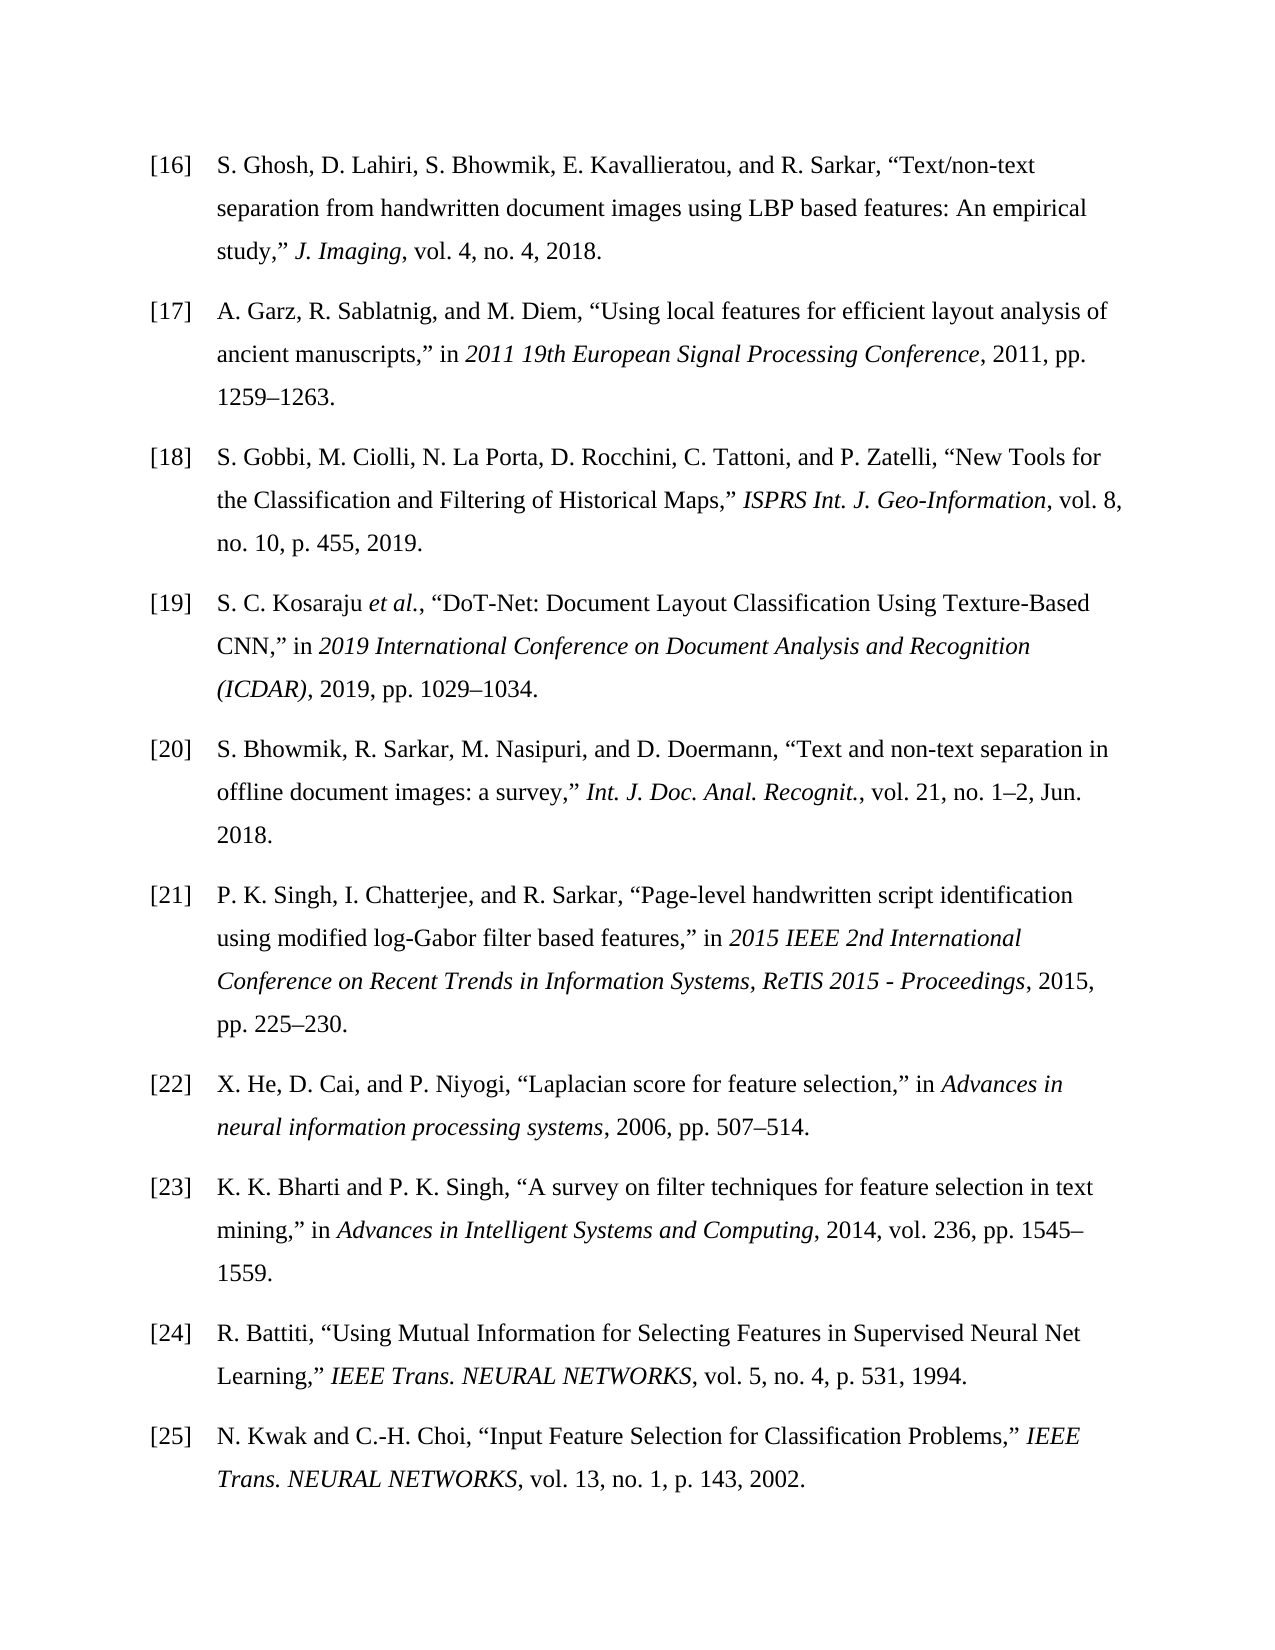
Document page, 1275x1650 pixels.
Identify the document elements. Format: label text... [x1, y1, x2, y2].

text [24] R. Battiti, “Using Mutual Information for Selecting Features in Supervised Neural Net Learning,” IEEE Trans. NEURAL NETWORKS, vol. 5, no. 4, p. 531, 1994. [150, 1318, 1125, 1390]
text [18] S. Gobbi, M. Ciolli, N. La Porta, D. Rocchini, C. Tattoni, and P. Zatelli, “New Tools for the Classification and Filtering of Historical Maps,” ISPRS Int. J. Geo-Information, vol. 8, no. 10, p. 455, 2019. [150, 442, 1125, 557]
text [19] S. C. Kosaraju et al., “DoT-Net: Document Layout Classification Using Texture-Based CNN,” in 2019 International Conference on Document Analysis and Recognition (ICDAR), 2019, pp. 1029–1034. [150, 588, 1125, 703]
text [16] S. Ghosh, D. Lahiri, S. Bhowmik, E. Kavallieratou, and R. Sarkar, “Text/non-text separation from handwritten document images using LBP based features: An empirical study,” J. Imaging, vol. 4, no. 4, 2018. [150, 150, 1125, 265]
text [22] X. He, D. Cai, and P. Niyogi, “Laplacian score for feature selection,” in Advances in neural information processing systems, 2006, pp. 507–514. [150, 1069, 1125, 1141]
text [25] N. Kwak and C.-H. Choi, “Input Feature Selection for Classification Problems,” IEEE Trans. NEURAL NETWORKS, vol. 13, no. 1, p. 143, 2002. [150, 1421, 1125, 1493]
text [21] P. K. Singh, I. Chatterjee, and R. Sarkar, “Page-level handwritten script identification using modified log-Gabor filter based features,” in 2015 IEEE 2nd International Conference on Recent Trends in Information Systems, ReTIS 2015 - Proceedings, 2015, pp. 225–230. [150, 880, 1125, 1038]
text [23] K. K. Bharti and P. K. Singh, “A survey on filter techniques for feature selection in text mining,” in Advances in Intelligent Systems and Computing, 2014, vol. 236, pp. 1545–1559. [150, 1172, 1125, 1287]
text [17] A. Garz, R. Sablatnig, and M. Diem, “Using local features for efficient layout analysis of ancient manuscripts,” in 2011 19th European Signal Processing Conference, 2011, pp. 1259–1263. [150, 296, 1125, 411]
text [20] S. Bhowmik, R. Sarkar, M. Nasipuri, and D. Doermann, “Text and non-text separation in offline document images: a survey,” Int. J. Doc. Anal. Recognit., vol. 21, no. 1–2, Jun. 2018. [150, 734, 1125, 849]
